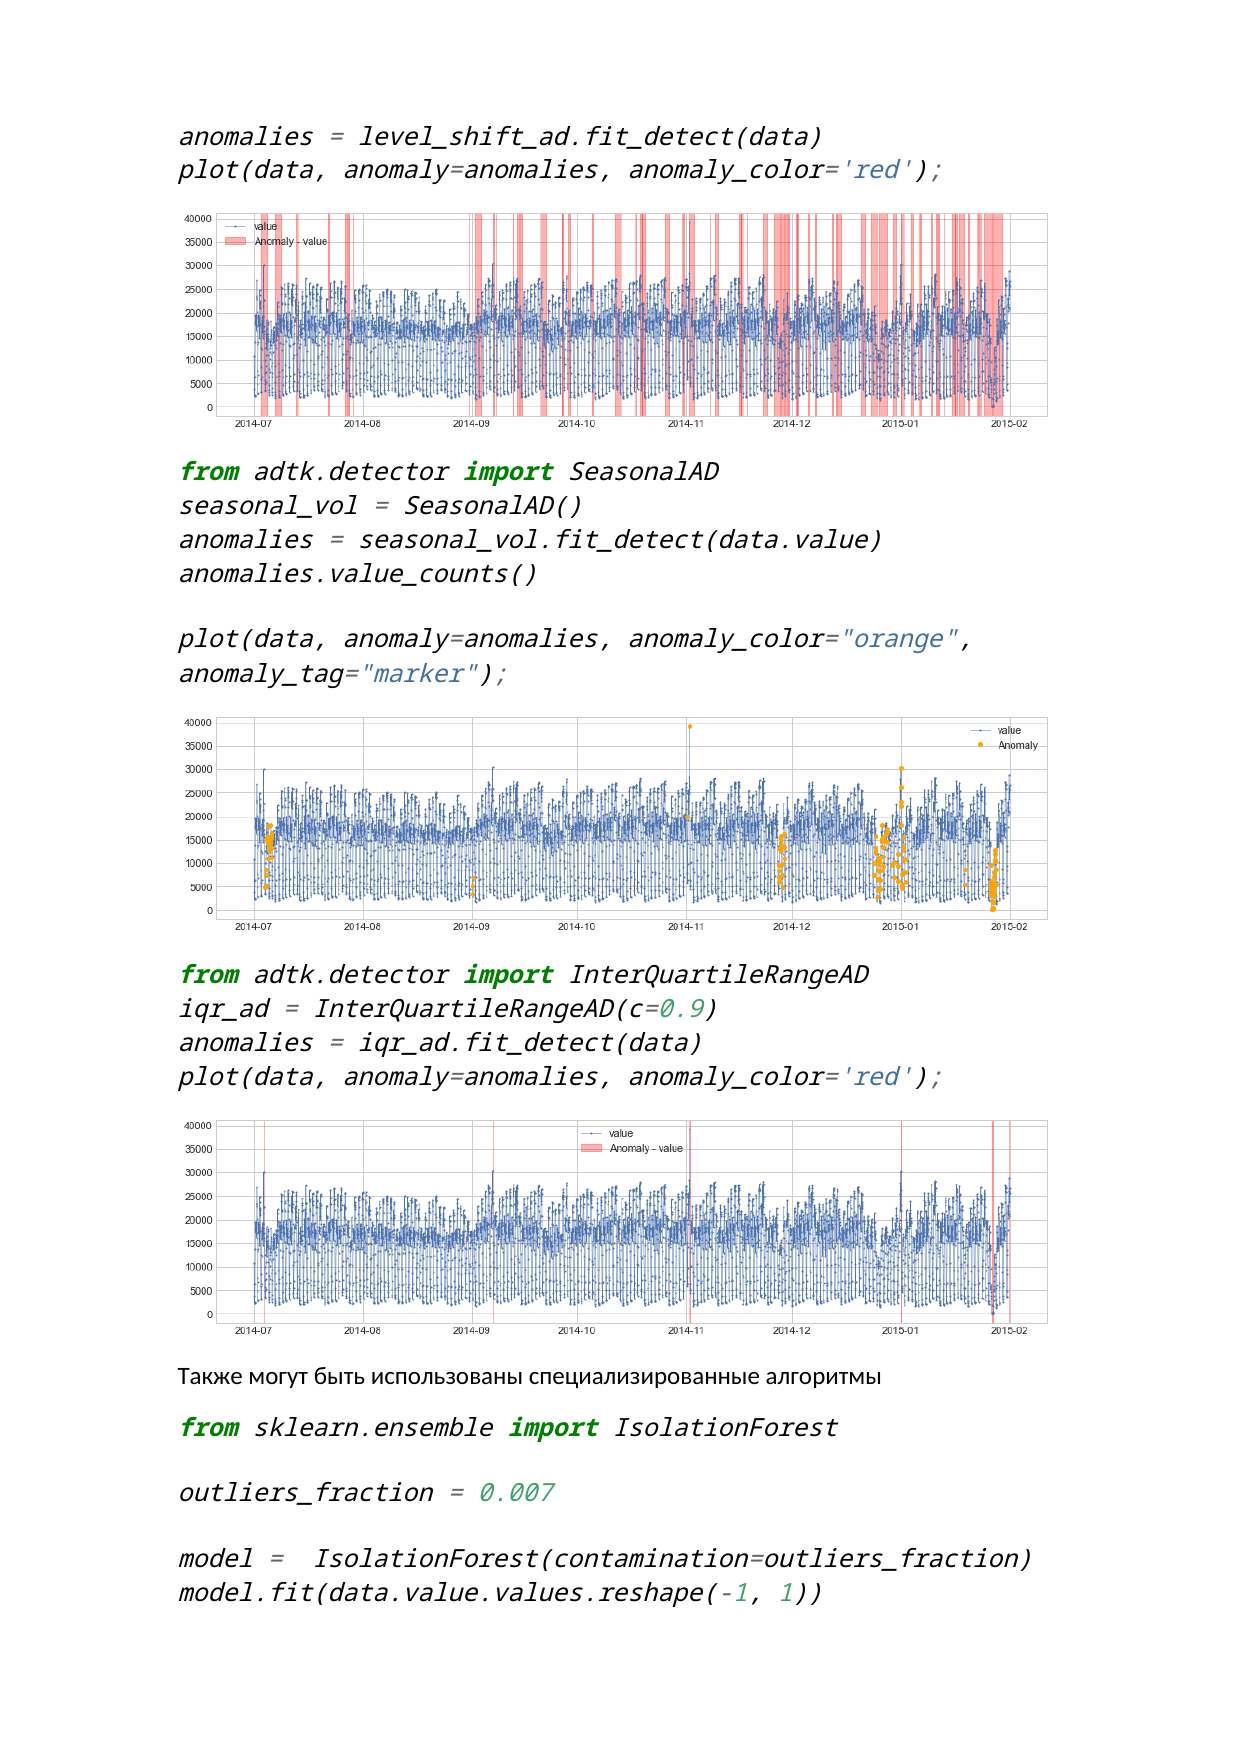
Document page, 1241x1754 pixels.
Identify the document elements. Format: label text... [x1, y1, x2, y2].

picture [177, 207, 1053, 435]
text from adtk.detector import InterQuartileRangeAD iqr_ad = InterQuartileRangeAD(c=0.9) anomalies = iqr_ad.fit_detect(data) plot(data, anomaly=anomalies, anomaly_color='red'); [177, 957, 1152, 1093]
text from adtk.detector import SeasonalAD seasonal_vol = SeasonalAD() anomalies = seasonal_vol.fit_detect(data.value) anomalies.value_counts() plot(data, anomaly=anomalies, anomaly_color="orange", anomaly_tag="marker"); [177, 454, 1152, 689]
picture [177, 710, 1053, 938]
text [177, 1409, 1152, 1608]
text Также могут быть использованы специализированные алгоритмы [177, 1360, 1152, 1391]
picture [177, 1113, 1053, 1342]
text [177, 118, 1152, 186]
